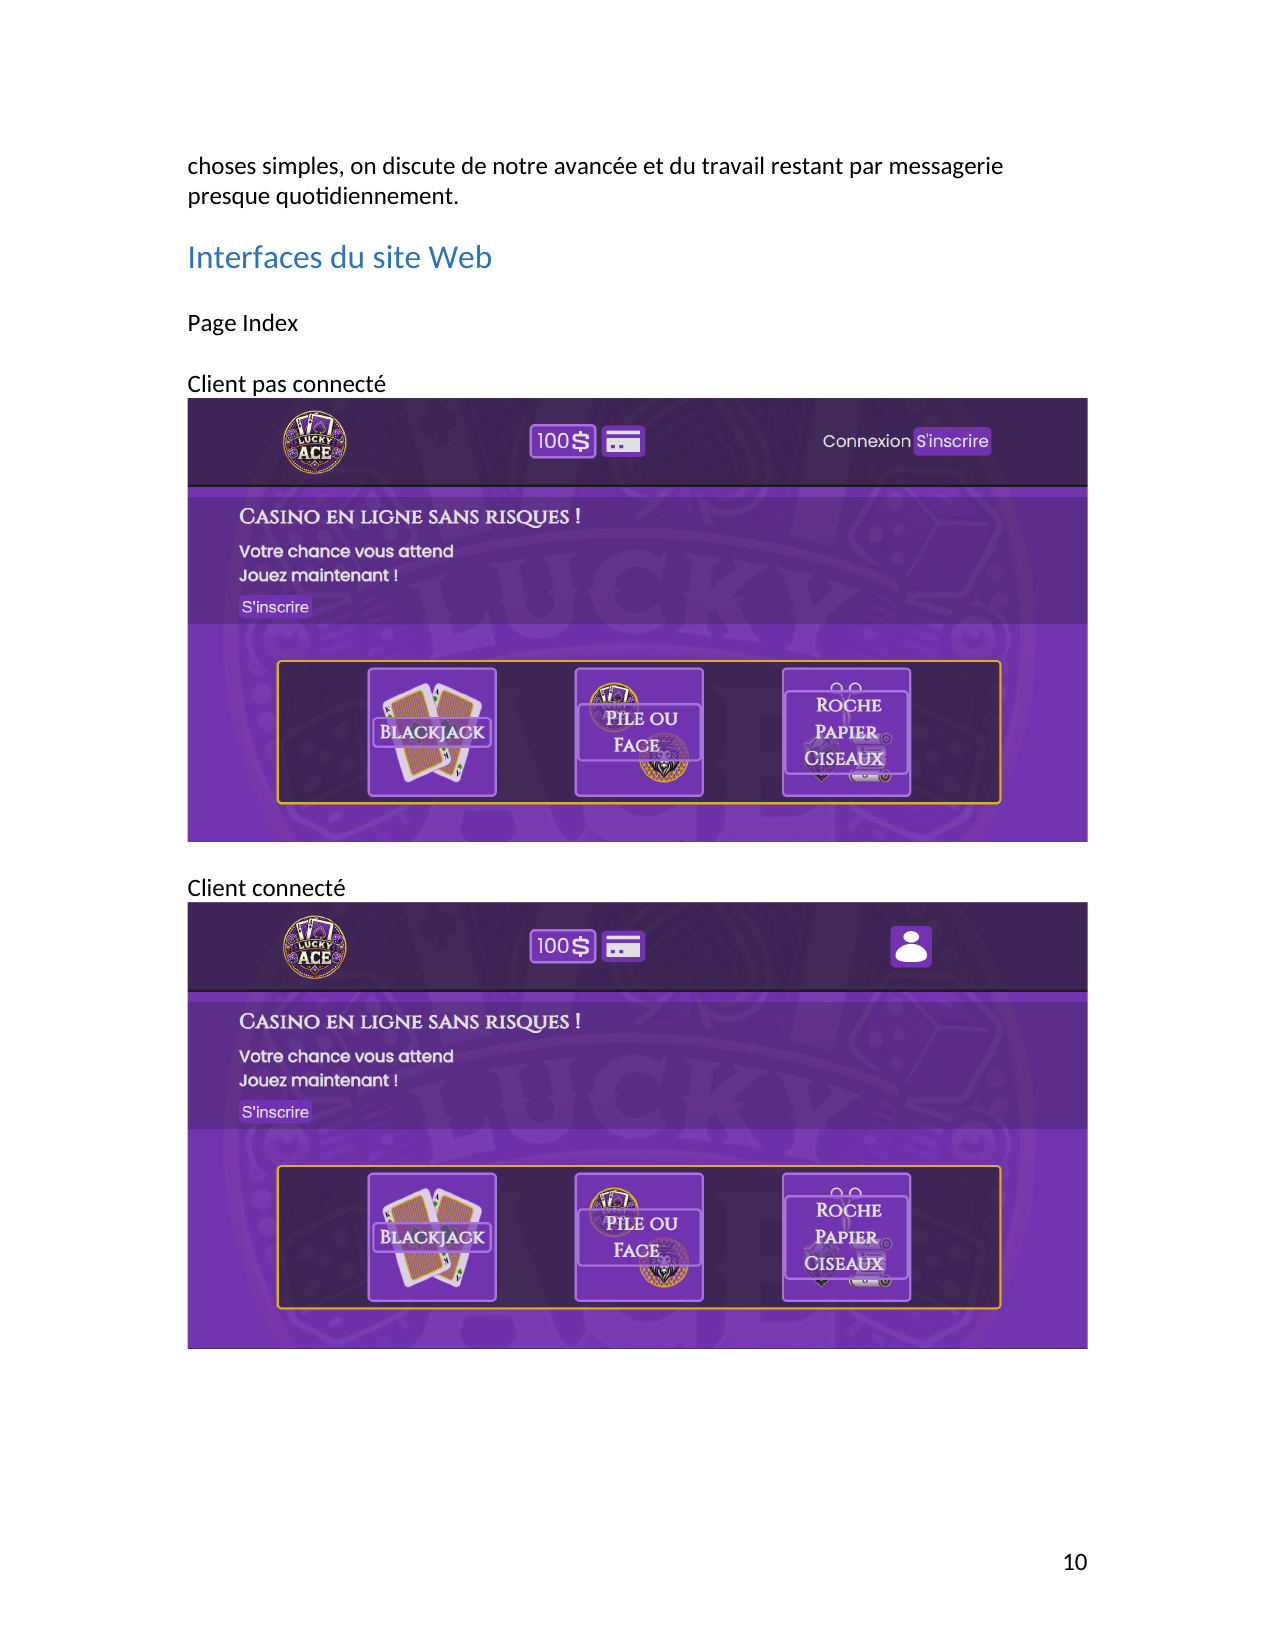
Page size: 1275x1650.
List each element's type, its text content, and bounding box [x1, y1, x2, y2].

picture [187, 398, 1088, 842]
subtitle Interfaces du site Web [187, 236, 1087, 277]
text Client connecté [187, 872, 1087, 902]
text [187, 150, 1087, 211]
picture [187, 902, 1088, 1349]
text Page Index [187, 307, 1087, 338]
text Client pas connecté [187, 368, 1087, 398]
